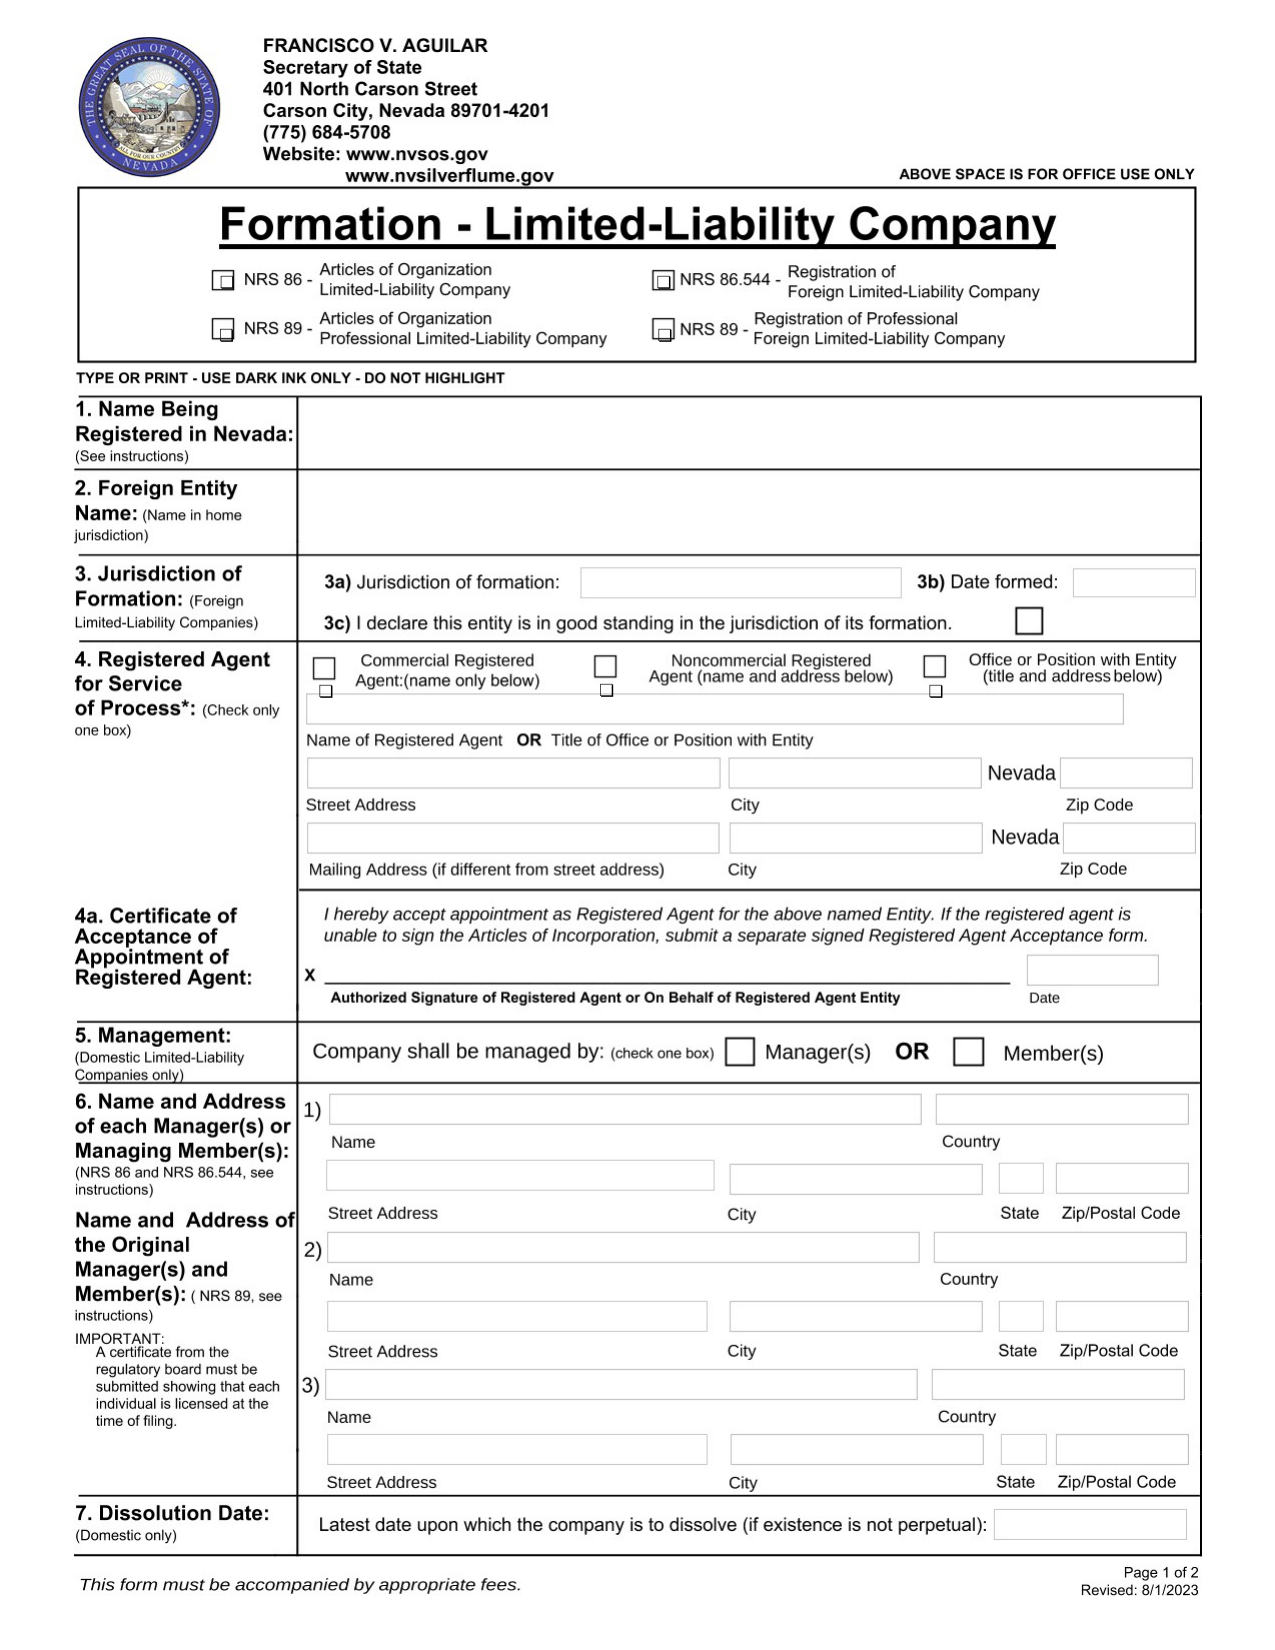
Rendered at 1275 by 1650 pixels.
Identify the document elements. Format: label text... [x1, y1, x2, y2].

text ❏ ❏ [219, 271, 1125, 295]
picture [73, 37, 1202, 1596]
text ❏ ❏ [219, 320, 1125, 346]
text ❏ ❏ ❏ [318, 678, 1125, 702]
